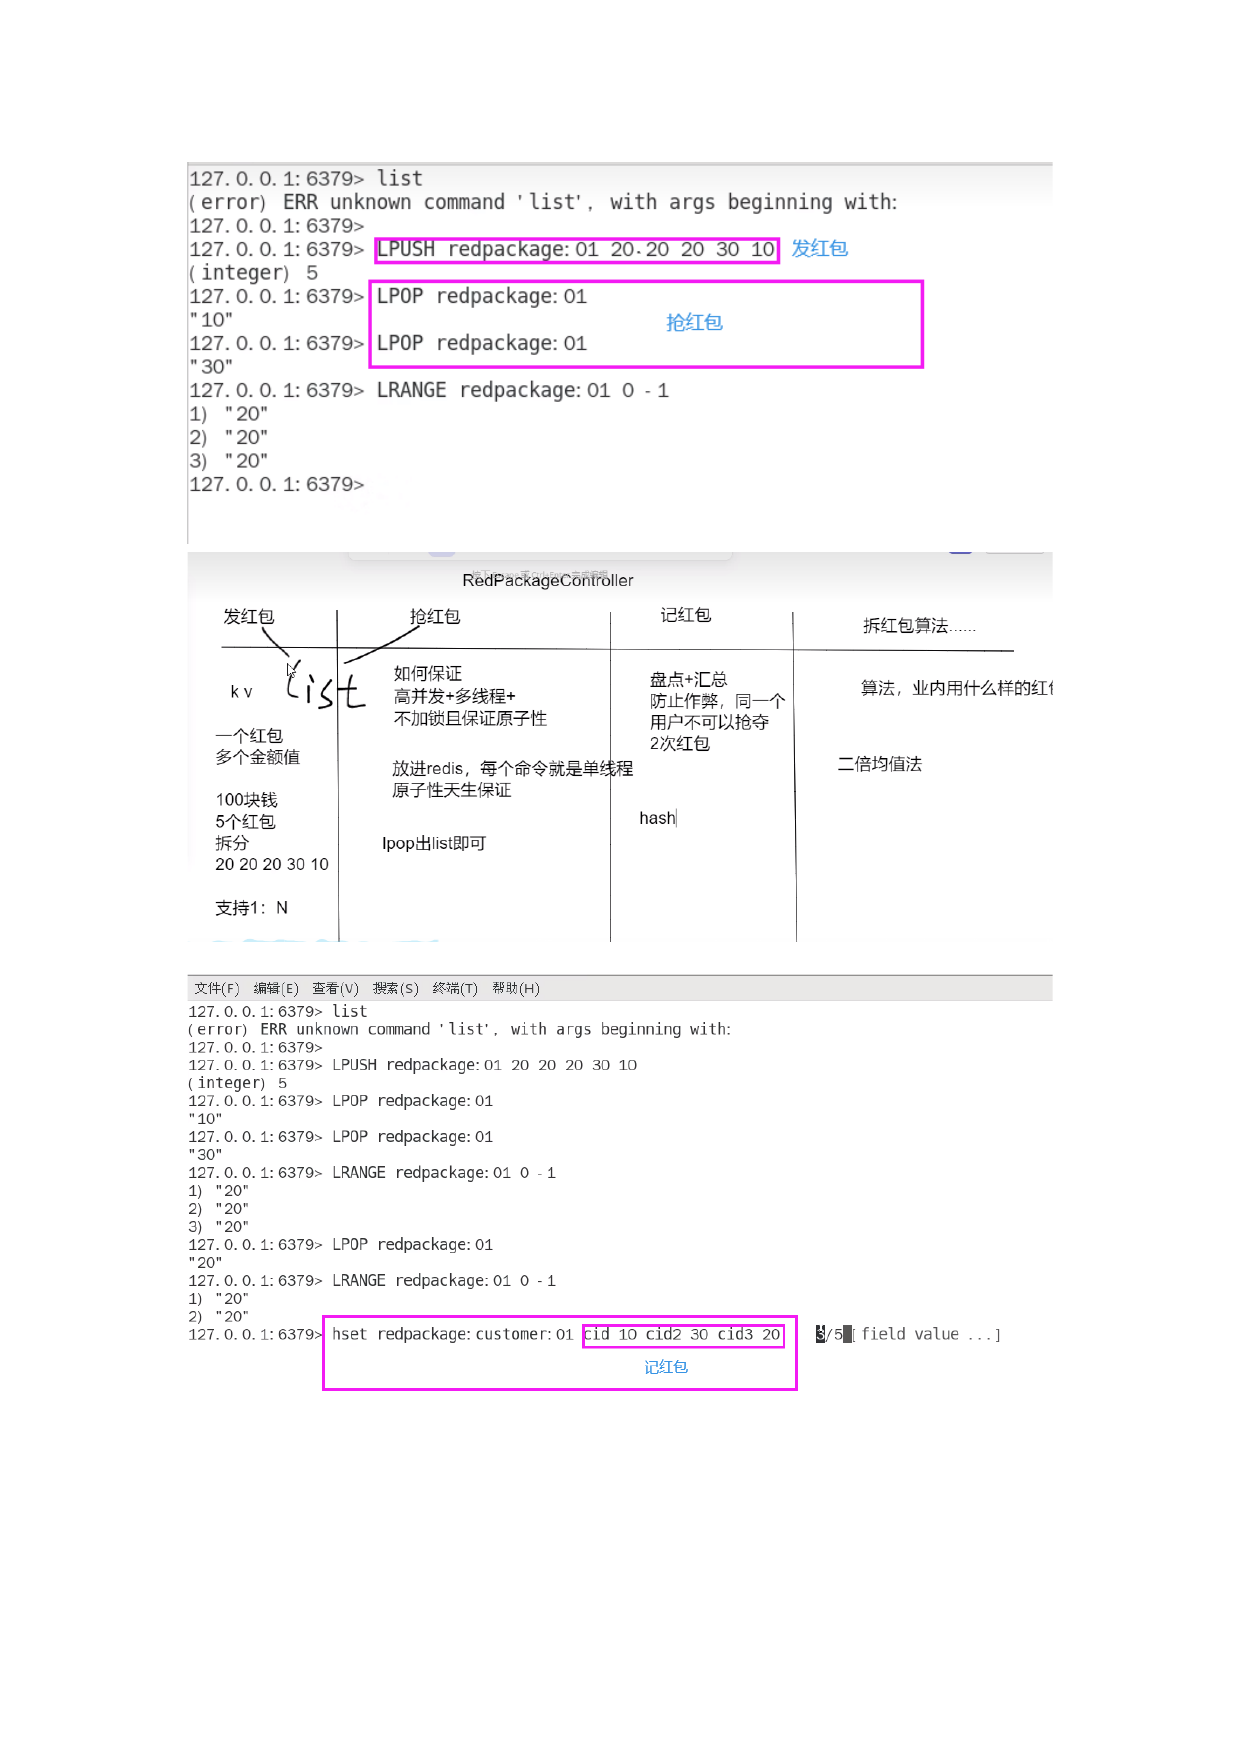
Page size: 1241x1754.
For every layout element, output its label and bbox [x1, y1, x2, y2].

picture [187, 162, 1053, 544]
picture [187, 552, 1053, 942]
picture [187, 974, 1053, 1409]
